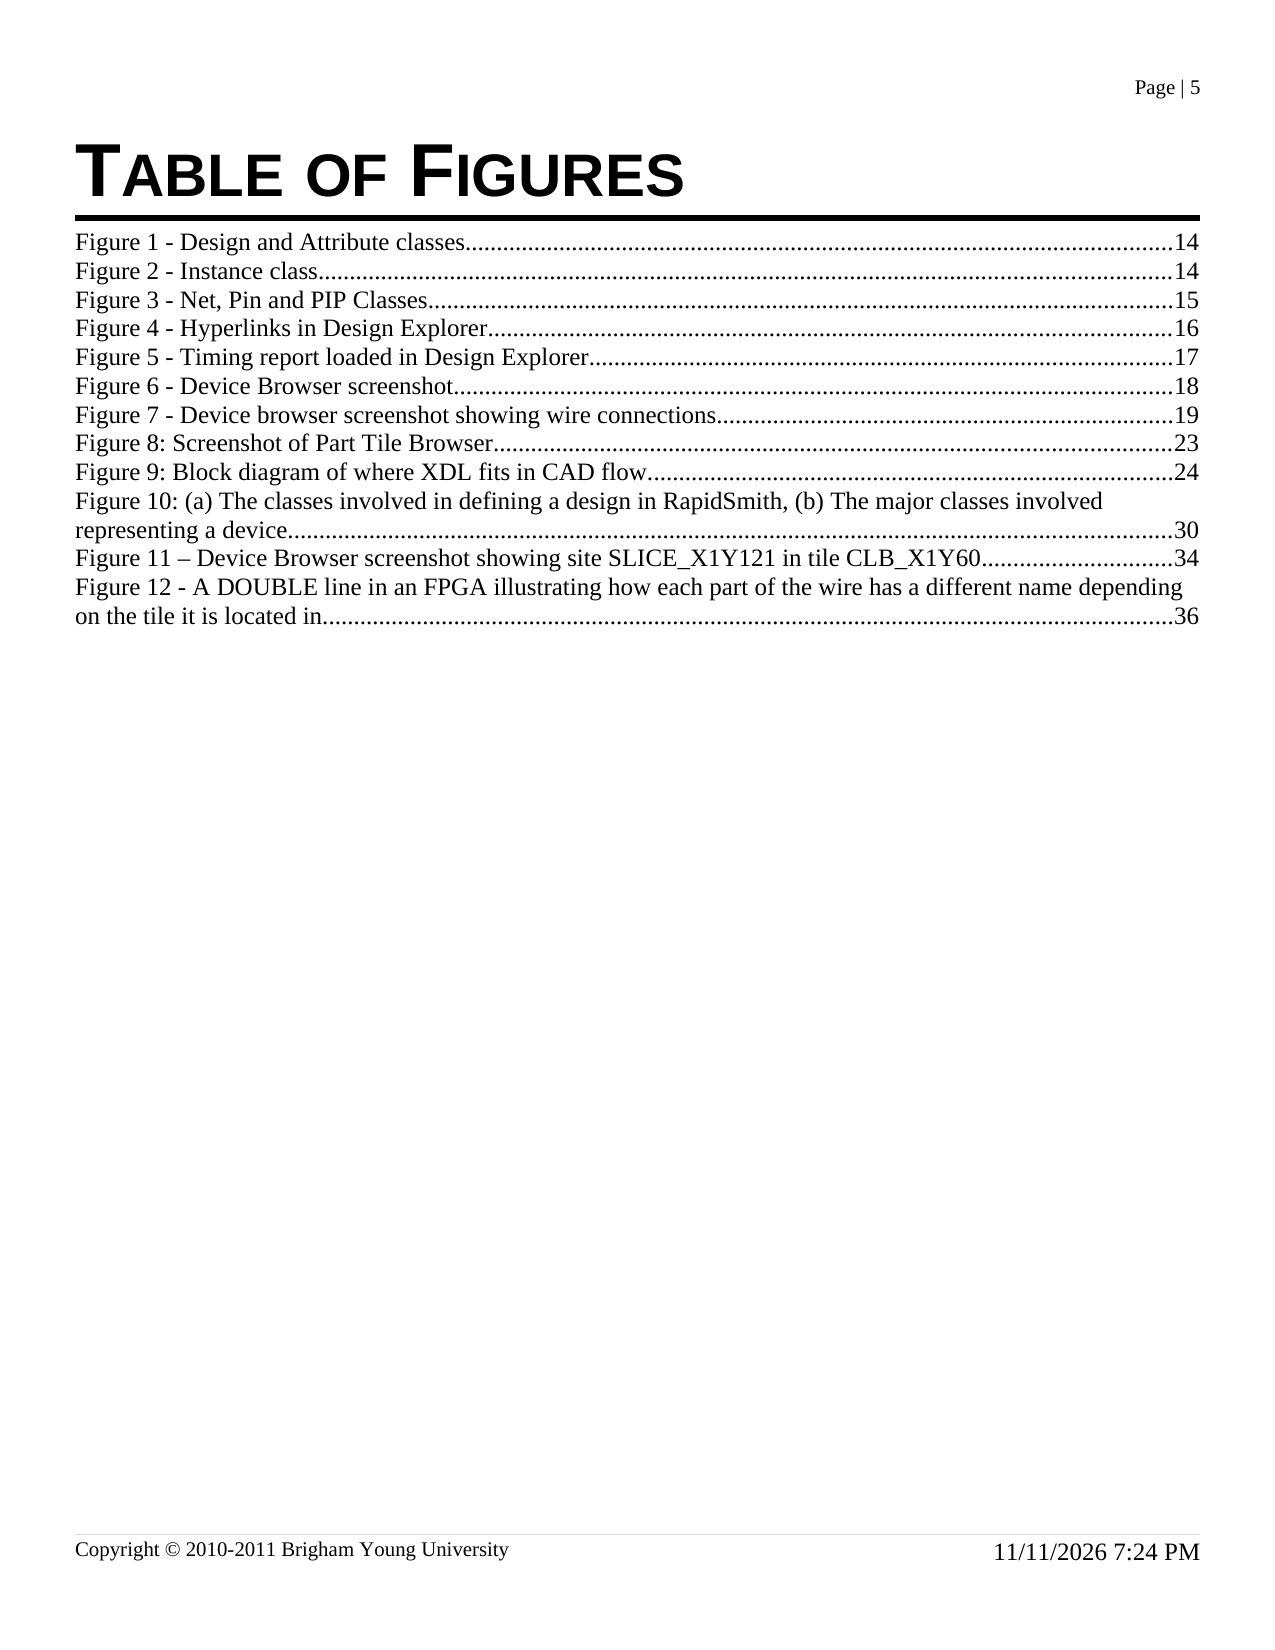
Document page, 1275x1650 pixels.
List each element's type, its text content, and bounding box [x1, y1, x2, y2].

text Figure 8: Screenshot of Part Tile Browser 23 [75, 428, 1200, 457]
text Figure 1 - Design and Attribute classes 14 [75, 227, 1200, 256]
text Figure 4 - Hyperlinks in Design Explorer 16 [75, 313, 1200, 342]
text Figure 2 - Instance class 14 [75, 256, 1200, 285]
text Figure 7 - Device browser screenshot showing wire connections 19 [75, 400, 1200, 428]
text Figure 5 - Timing report loaded in Design Explorer 17 [75, 342, 1200, 371]
text Figure 10: (a) The classes involved in defining a design in RapidSmith, (b) The major classes involved representing a device. 30 [75, 486, 1200, 543]
text Figure 6 - Device Browser screenshot 18 [75, 371, 1200, 400]
text Figure 11 – Device Browser screenshot showing site SLICE_X1Y121 in tile CLB_X1Y60 34 [75, 543, 1200, 572]
subtitle Table of Figures [75, 126, 1200, 215]
text Figure 9: Block diagram of where XDL fits in CAD flow. 24 [75, 457, 1200, 486]
text Figure 3 - Net, Pin and PIP Classes 15 [75, 285, 1200, 313]
text Figure 12 - A DOUBLE line in an FPGA illustrating how each part of the wire has a different name depending on the tile it is located in. 36 [75, 572, 1200, 630]
